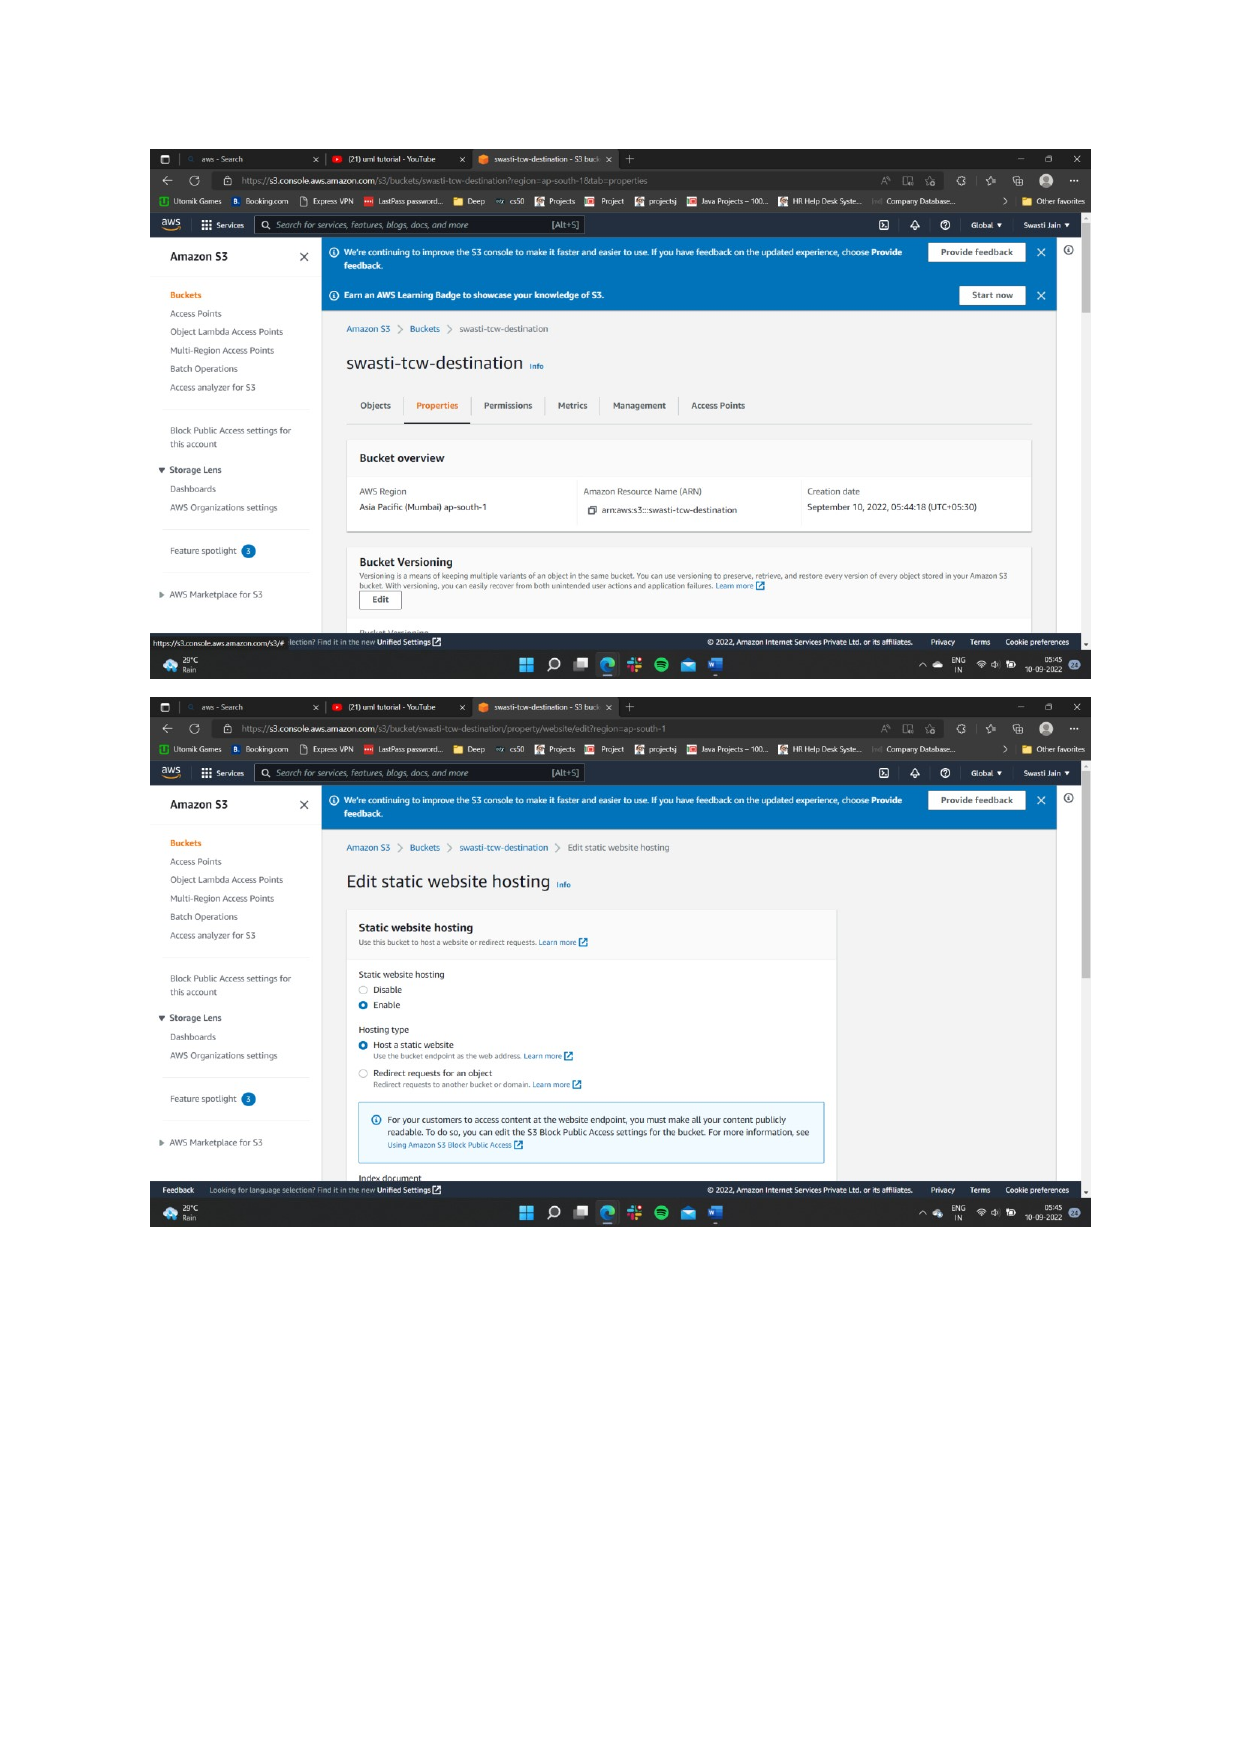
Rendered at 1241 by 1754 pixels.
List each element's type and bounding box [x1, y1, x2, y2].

picture [150, 697, 1091, 1227]
picture [150, 149, 1091, 679]
